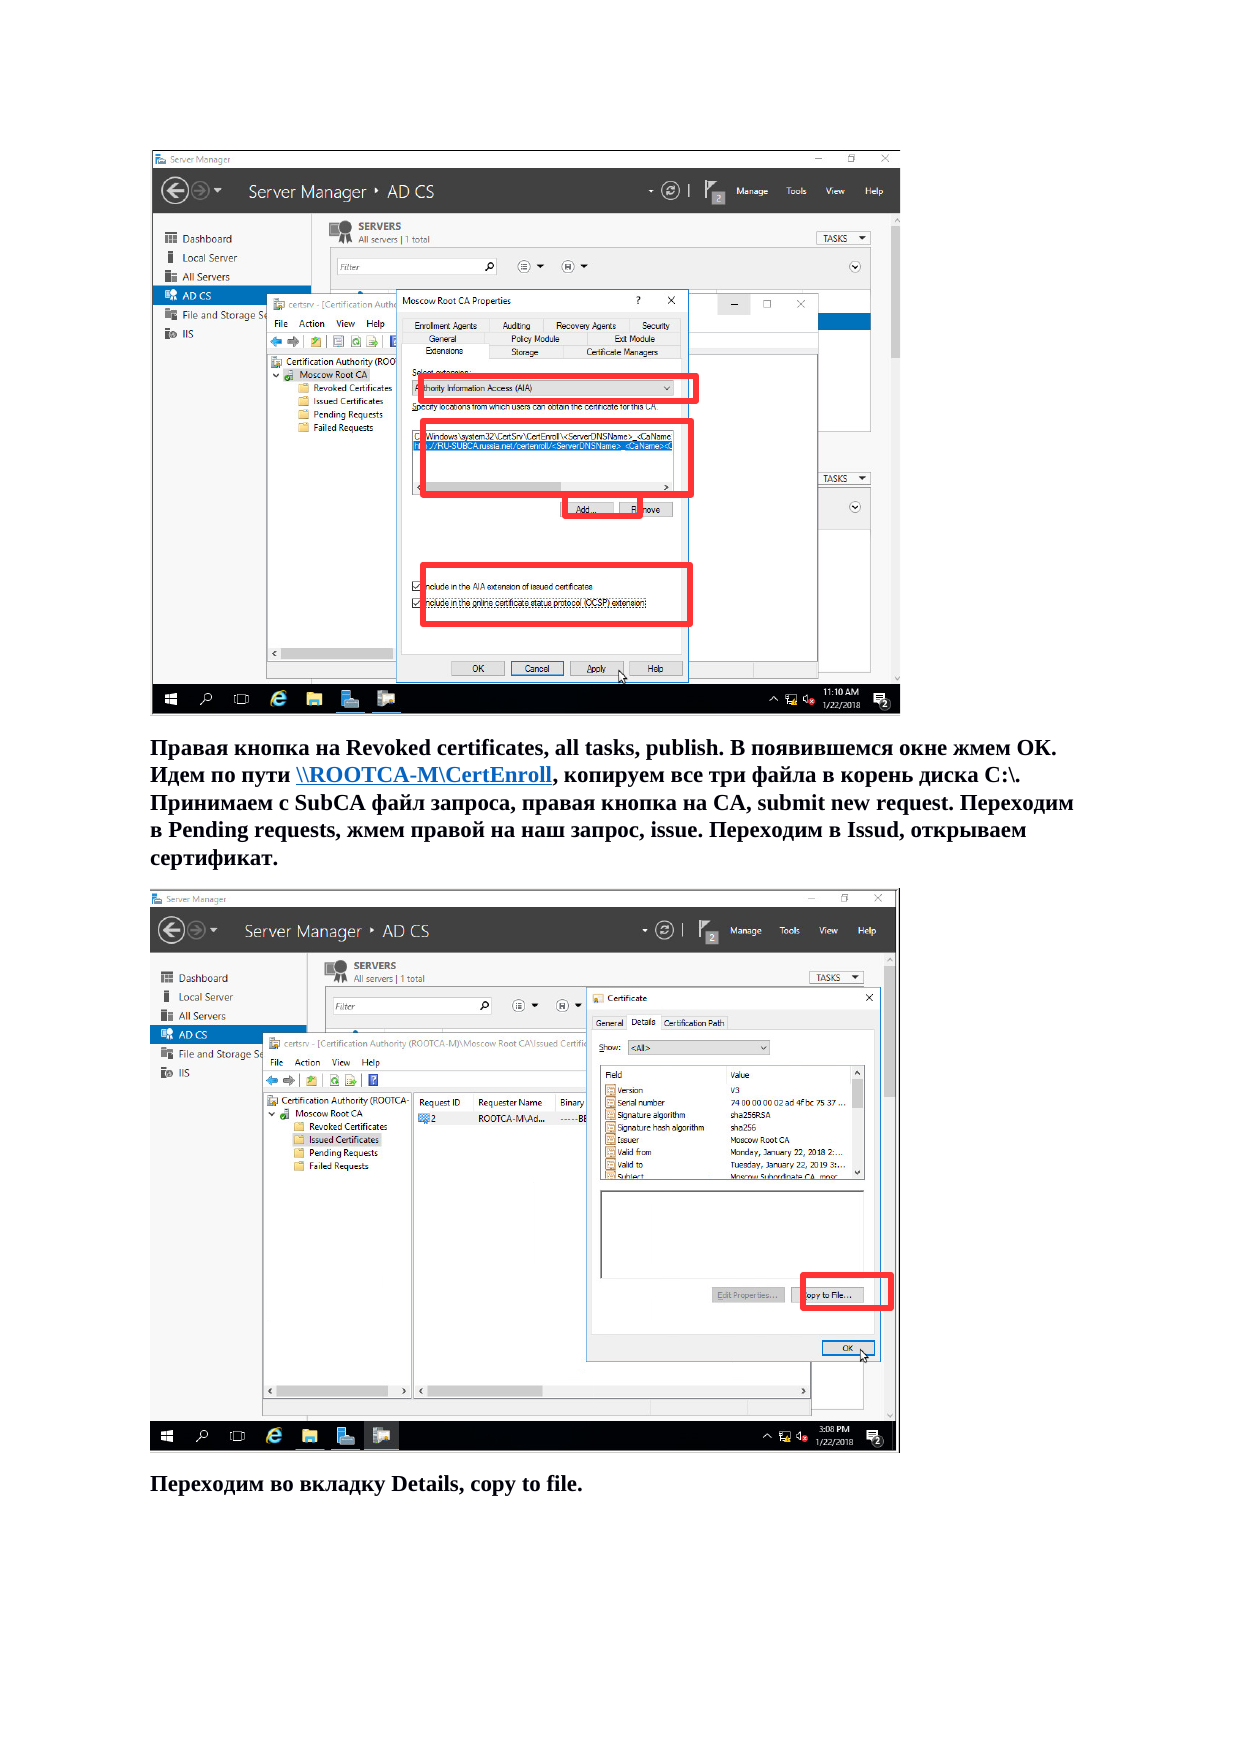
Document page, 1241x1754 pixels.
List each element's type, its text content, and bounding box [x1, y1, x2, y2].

text Переходим во вкладку Details, copy to file. [150, 1470, 1090, 1497]
text Правая кнопка на Revoked certificates, all tasks, publish. В появившемся окне жмем ОК. Идем по пути \\ROOTCA-M\CertEnroll, копируем все три файла в корень диска C:\. Принимаем с SubCA файл запроса, правая кнопка на CA, submit new request. Переходим в Pending requests, жмем правой на наш запрос, issue. Переходим в Issud, открываем сертификат. [150, 733, 1090, 870]
picture [150, 150, 901, 716]
picture [150, 888, 901, 1453]
